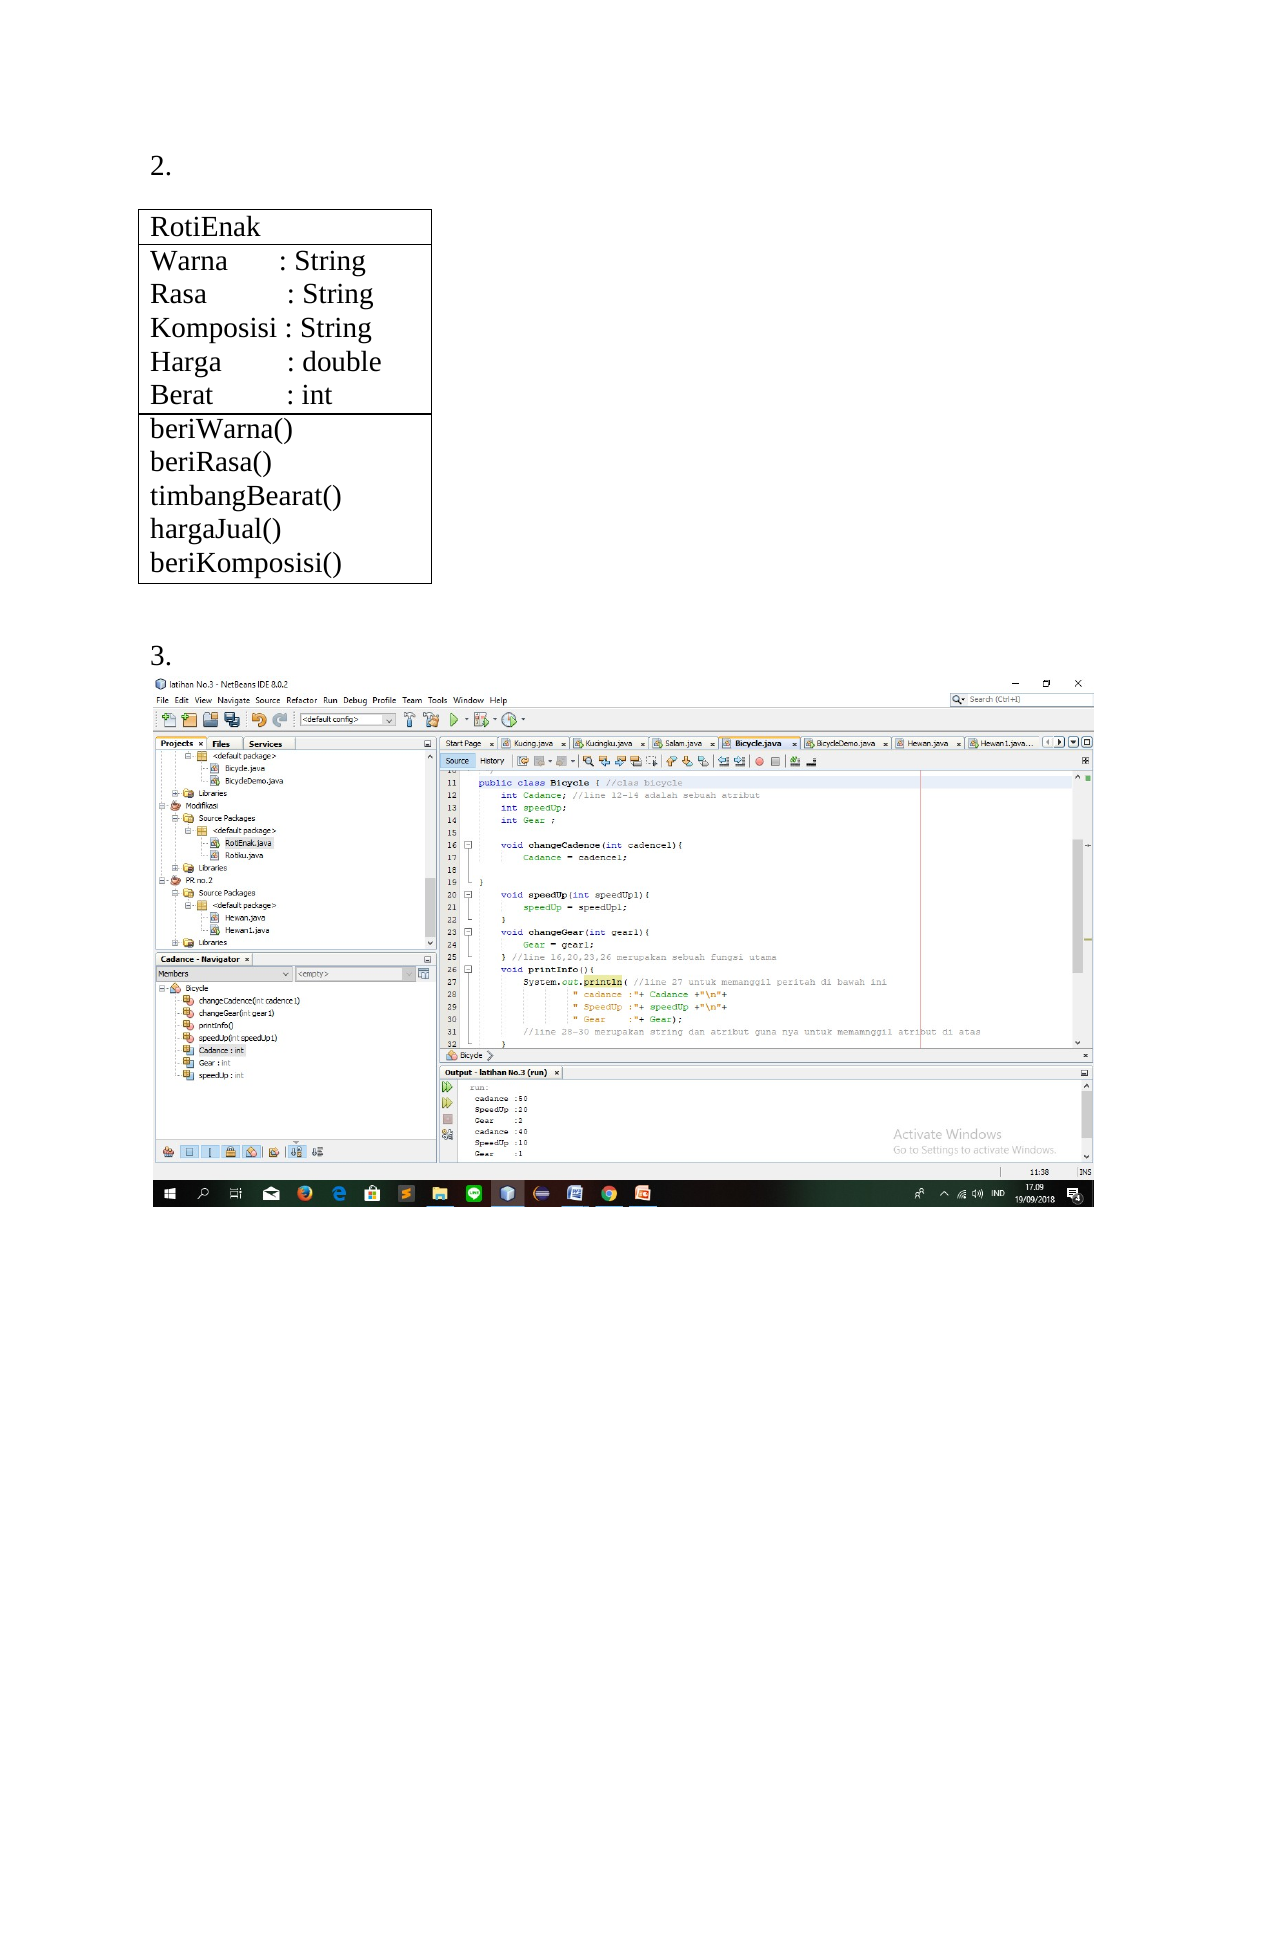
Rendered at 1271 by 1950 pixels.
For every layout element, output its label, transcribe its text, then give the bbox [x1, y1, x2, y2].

text 2. [150, 148, 1106, 182]
text RotiEnak [150, 209, 1106, 242]
text Warna : String Rasa : String Komposisi : String Harga : double Berat : int beriWarna() beriRasa() timbangBearat() hargaJual() beriKomposisi() [150, 243, 388, 578]
picture [153, 676, 1094, 1207]
text 3. [150, 638, 1106, 671]
